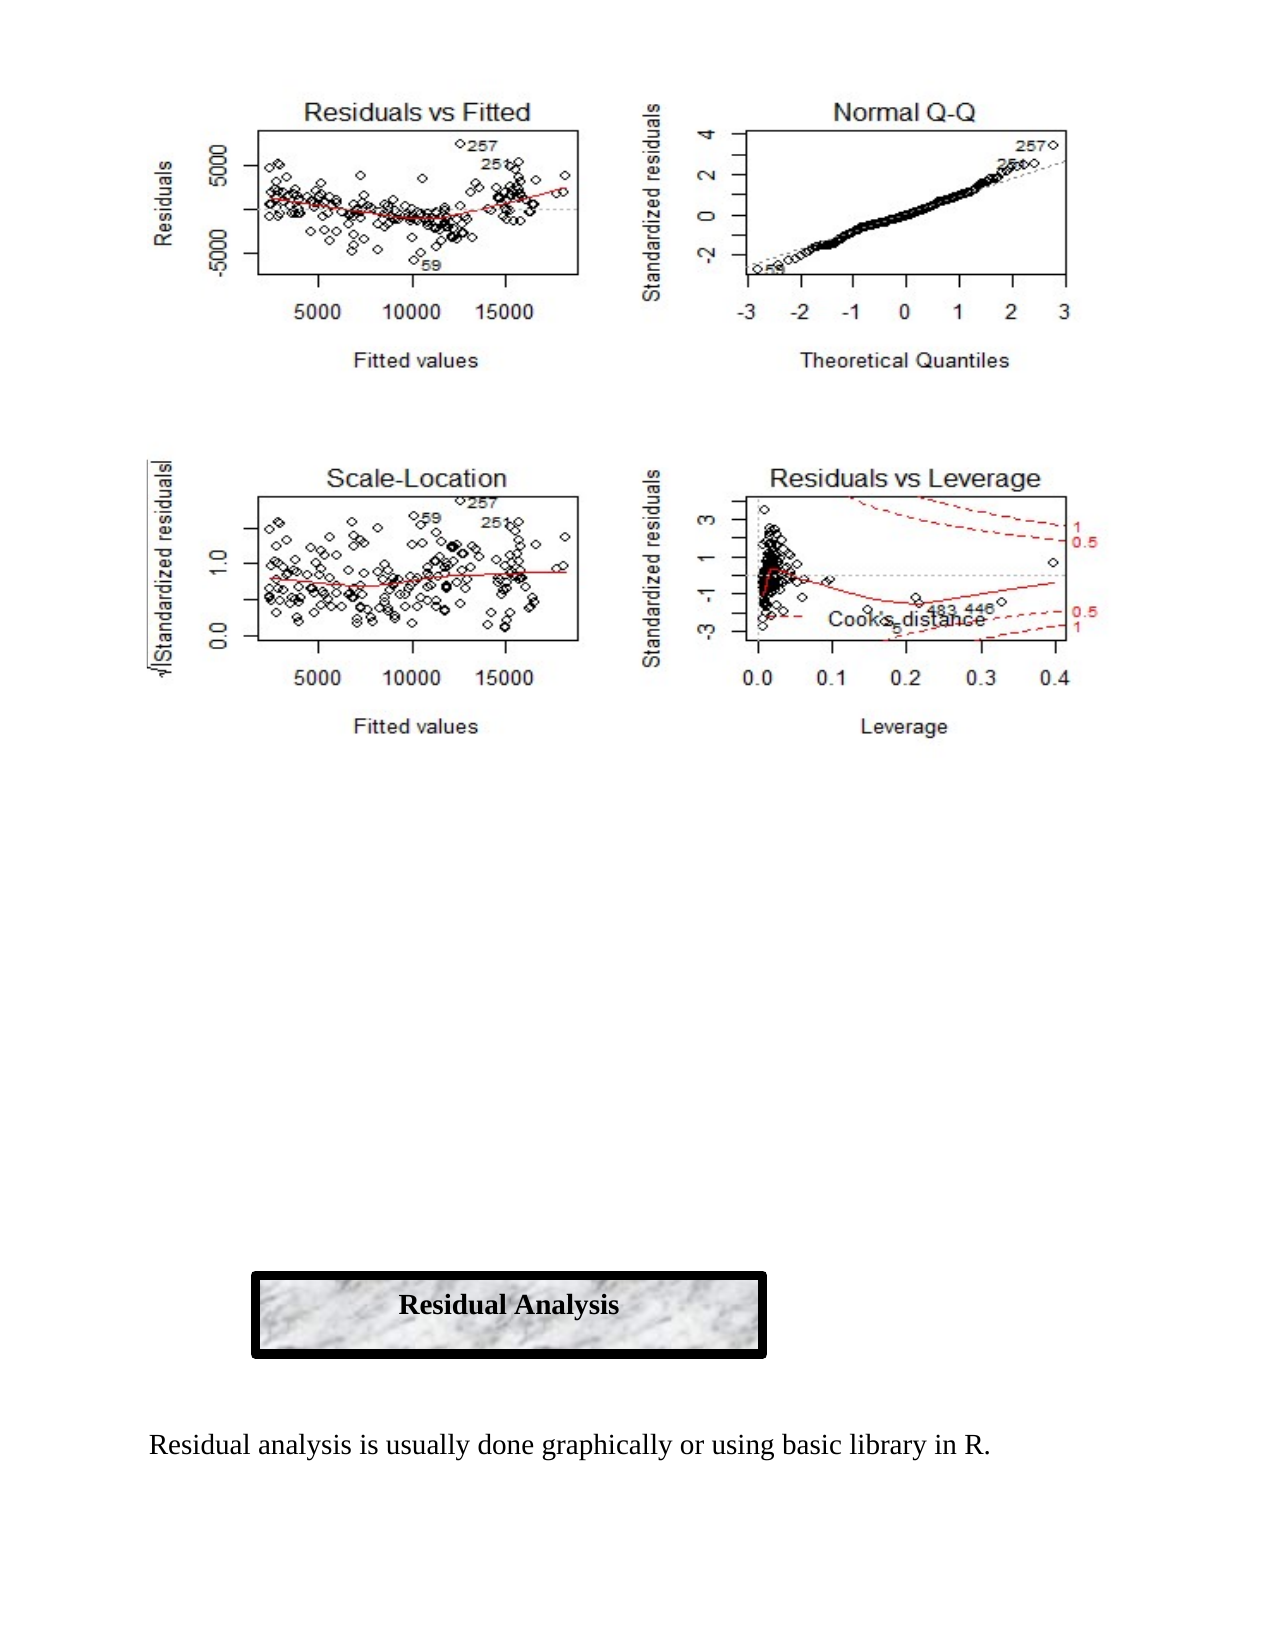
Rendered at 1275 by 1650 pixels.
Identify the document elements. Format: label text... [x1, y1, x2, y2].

text Residual analysis is usually done graphically or using basic library in R. [148, 1427, 1123, 1460]
picture [146, 32, 1124, 764]
picture [260, 1280, 758, 1349]
